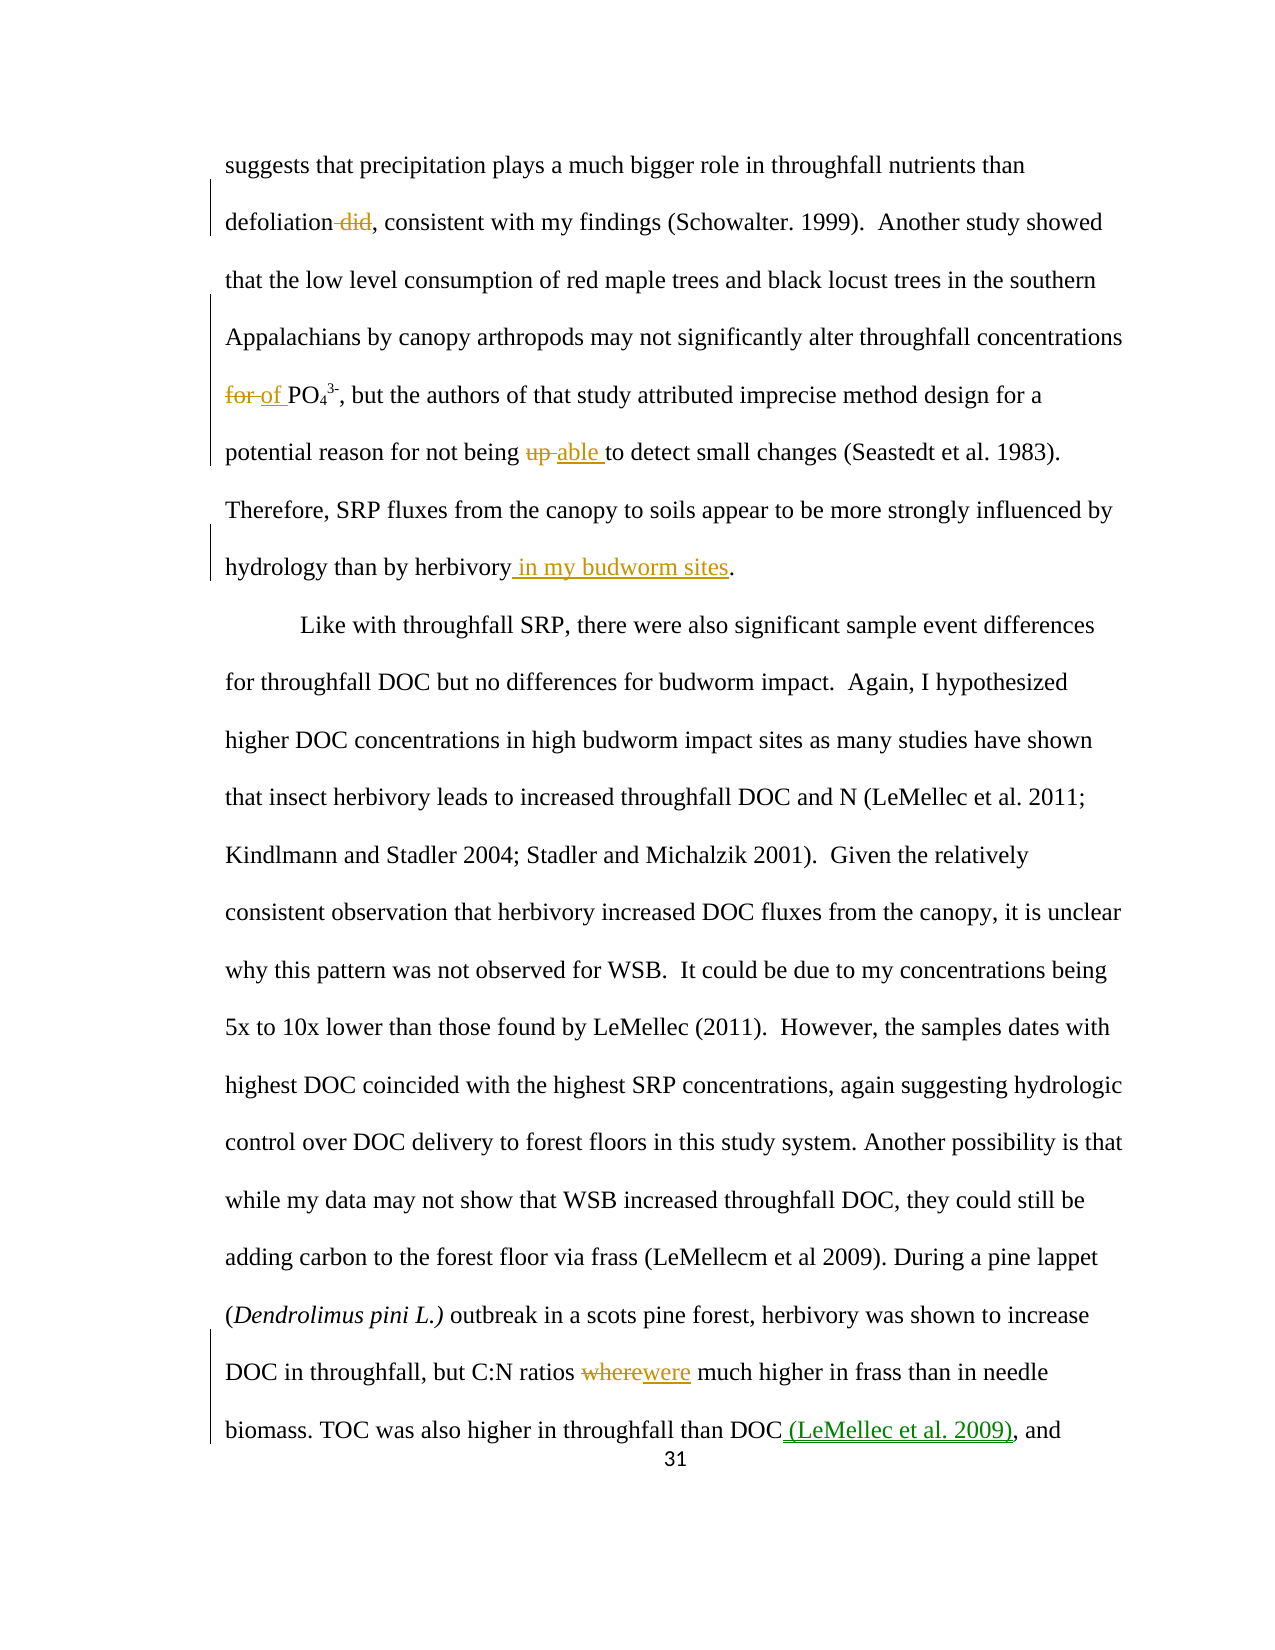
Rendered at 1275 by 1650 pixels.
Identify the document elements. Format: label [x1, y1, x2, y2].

text [225, 150, 1125, 581]
text [225, 610, 1125, 1444]
